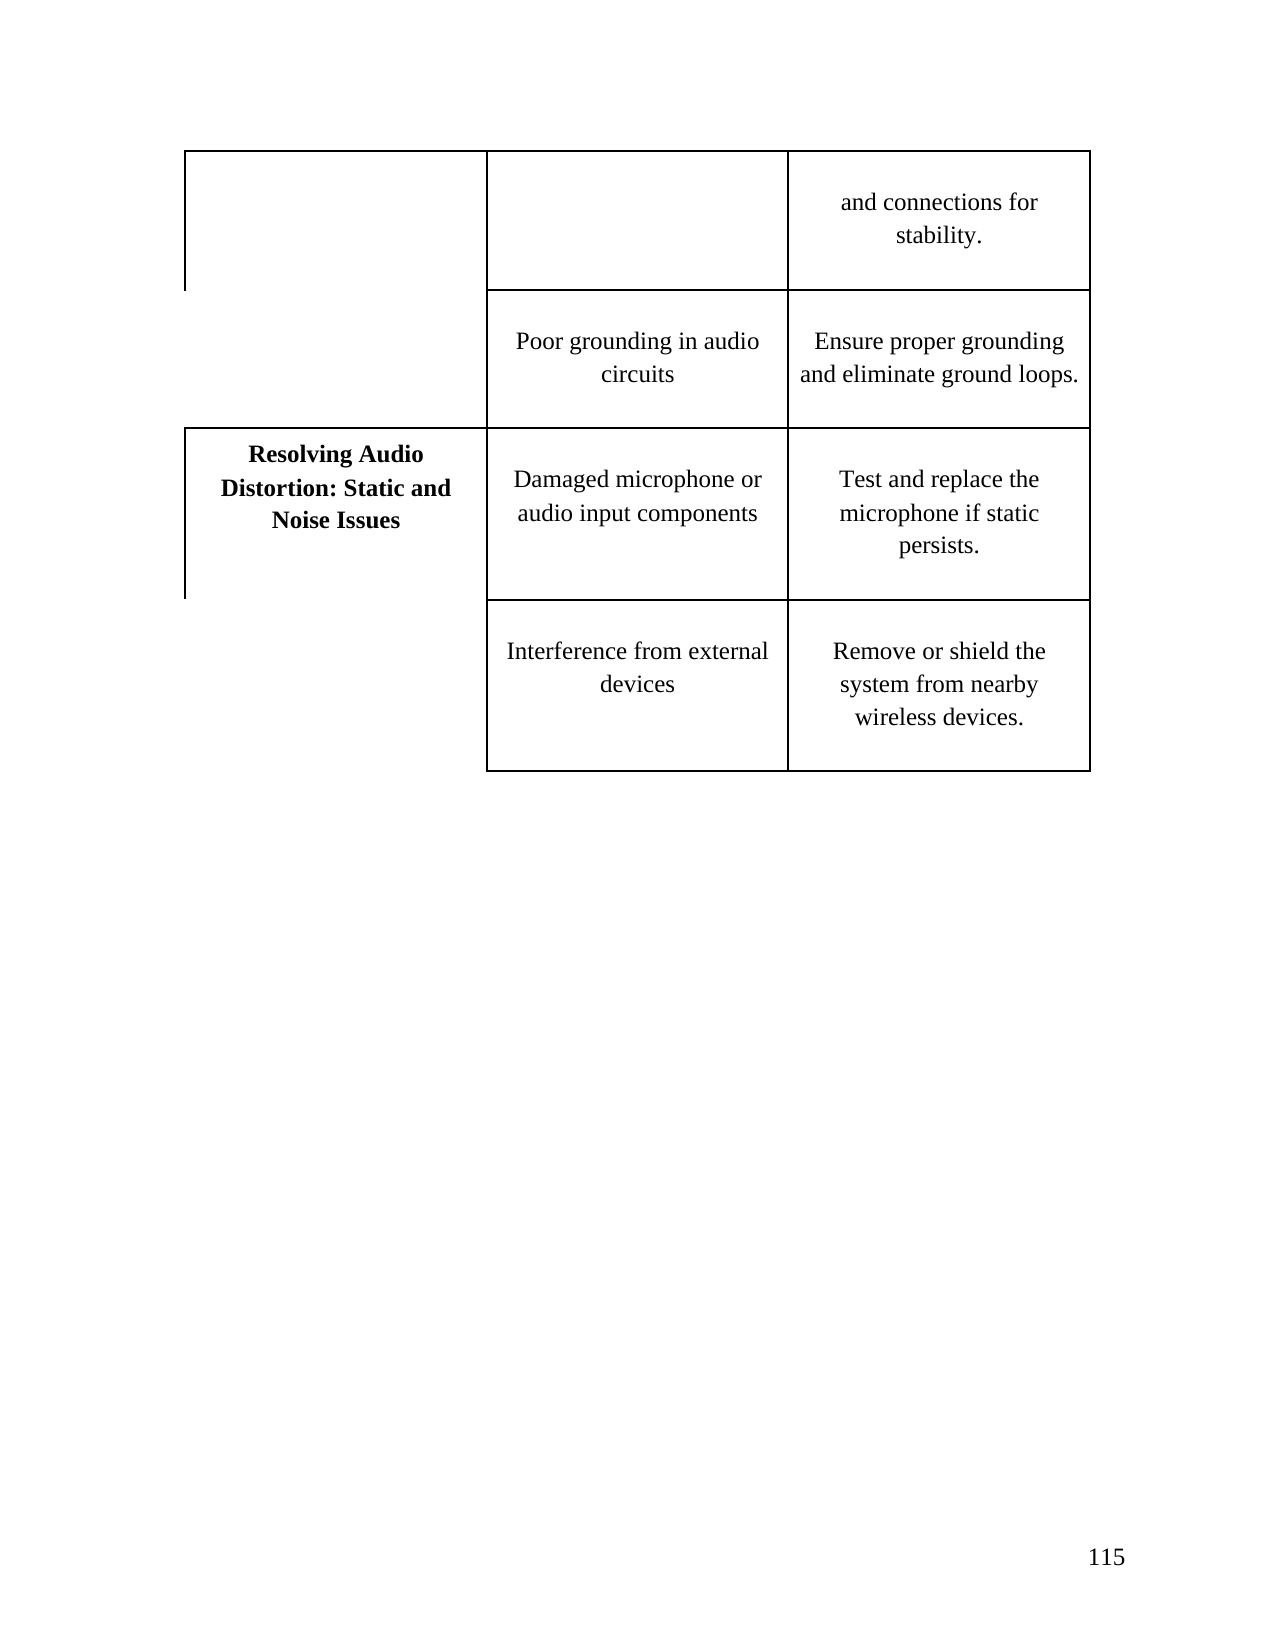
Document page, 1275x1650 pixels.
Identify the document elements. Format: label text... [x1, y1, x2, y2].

table_cell Resolving Audio Distortion: Static and Noise Issues [185, 429, 486, 770]
table_cell Damaged microphone or audio input components [488, 429, 787, 599]
table_cell Poor grounding in audio circuits [488, 291, 787, 427]
table_cell Ensure proper grounding and eliminate ground loops. [789, 291, 1089, 427]
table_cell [789, 152, 1089, 288]
table_cell Test and replace the microphone if static persists. [789, 429, 1089, 599]
table_cell Interference from external devices [488, 601, 787, 770]
table_cell Remove or shield the system from nearby wireless devices. [789, 601, 1089, 770]
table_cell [488, 152, 787, 288]
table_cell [185, 152, 486, 427]
